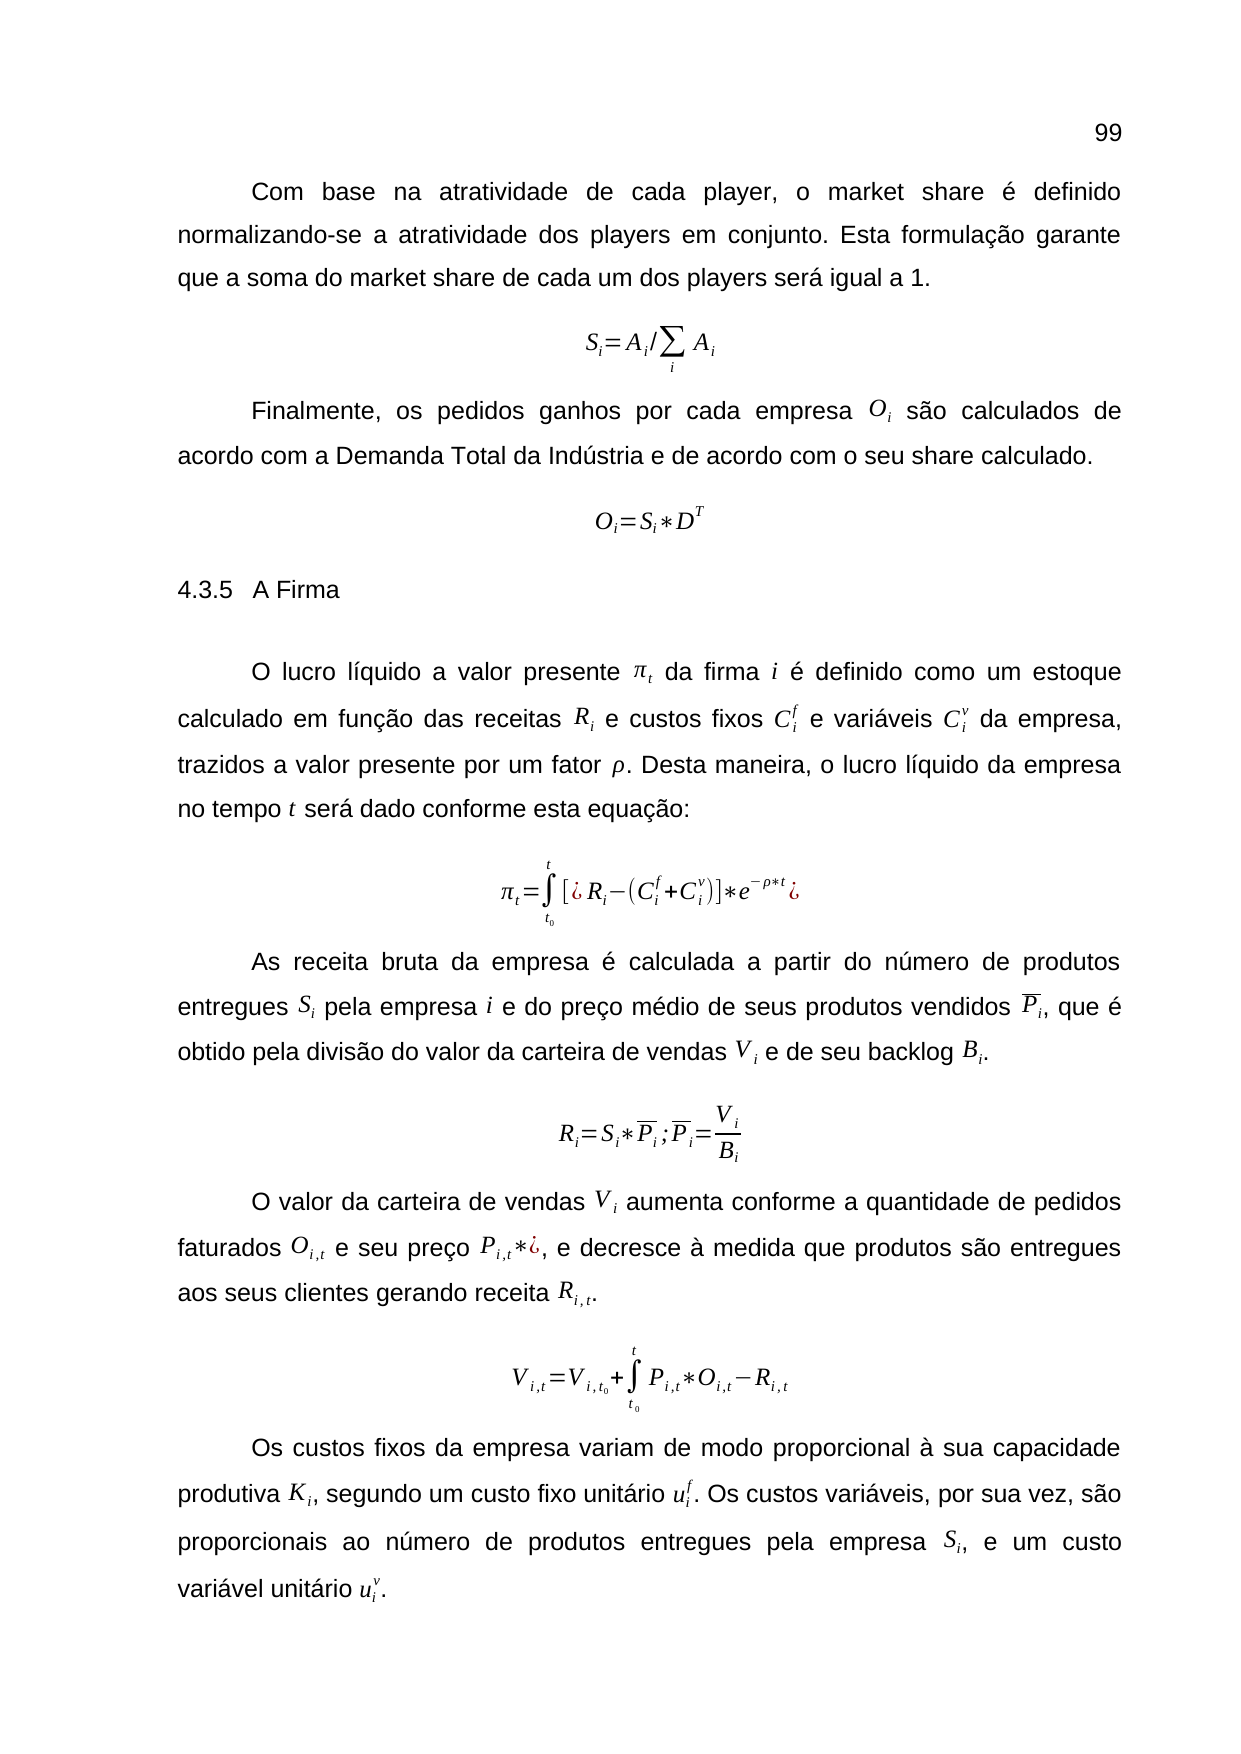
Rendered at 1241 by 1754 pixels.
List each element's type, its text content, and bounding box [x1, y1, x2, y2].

subtitle A Firma [177, 575, 1122, 604]
text O valor da carteira de vendas aumenta conforme a quantidade de pedidos faturados e seu preço , e decresce à medida que produtos são entregues aos seus clientes gerando receita . [177, 1186, 1122, 1308]
text As receita bruta da empresa é calculada a partir do número de produtos entregues pela empresa e do preço médio de seus produtos vendidos , que é obtido pela divisão do valor da carteira de vendas e de seu backlog . [177, 947, 1122, 1067]
text Finalmente, os pedidos ganhos por cada empresa são calculados de acordo com a Demanda Total da Indústria e de acordo com o seu share calculado. [177, 395, 1122, 469]
text Os custos fixos da empresa variam de modo proporcional à sua capacidade produtiva , segundo um custo fixo unitário . Os custos variáveis, por sua vez, são proporcionais ao número de produtos entregues pela empresa , e um custo variável unitário . [177, 1433, 1122, 1606]
text O lucro líquido a valor presente da firma é definido como um estoque calculado em função das receitas e custos fixos e variáveis da empresa, trazidos a valor presente por um fator . Desta maneira, o lucro líquido da empresa no tempo será dado conforme esta equação: [177, 656, 1122, 822]
text Com base na atratividade de cada player, o market share é definido normalizando-se a atratividade dos players em conjunto. Esta formulação garante que a soma do market share de cada um dos players será igual a 1. [177, 177, 1122, 292]
